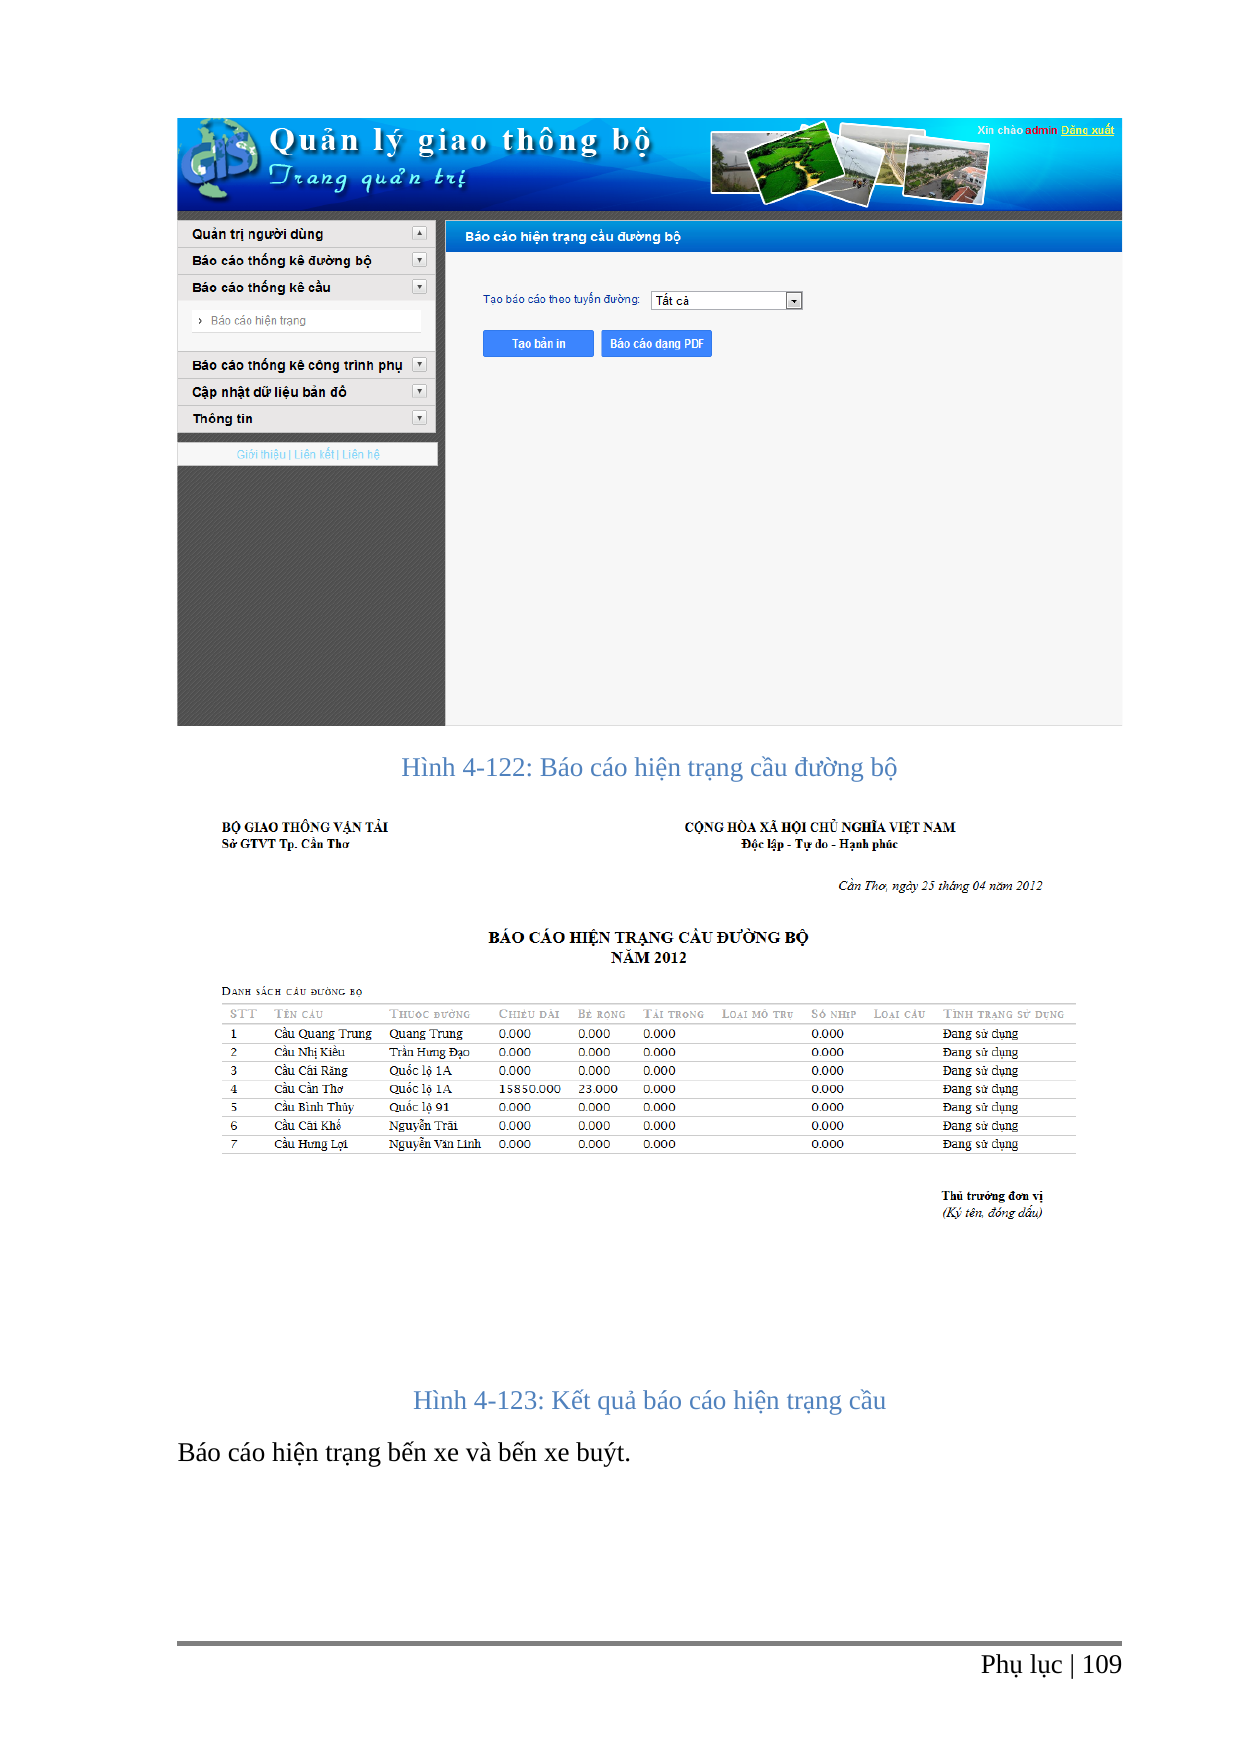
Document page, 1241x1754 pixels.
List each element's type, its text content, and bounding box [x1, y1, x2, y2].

picture [644, 136, 649, 149]
picture [614, 129, 618, 149]
picture [287, 131, 293, 148]
text Báo cáo hiện trạng bến xe và bến xe buýt. [177, 1436, 1122, 1467]
picture [201, 118, 210, 124]
picture [481, 137, 485, 148]
picture [623, 136, 628, 147]
picture [459, 136, 464, 149]
picture [389, 136, 396, 147]
picture [177, 802, 1123, 1359]
picture [472, 137, 476, 148]
picture [505, 132, 510, 149]
picture [519, 129, 524, 149]
picture [329, 136, 338, 149]
picture [177, 118, 1123, 726]
